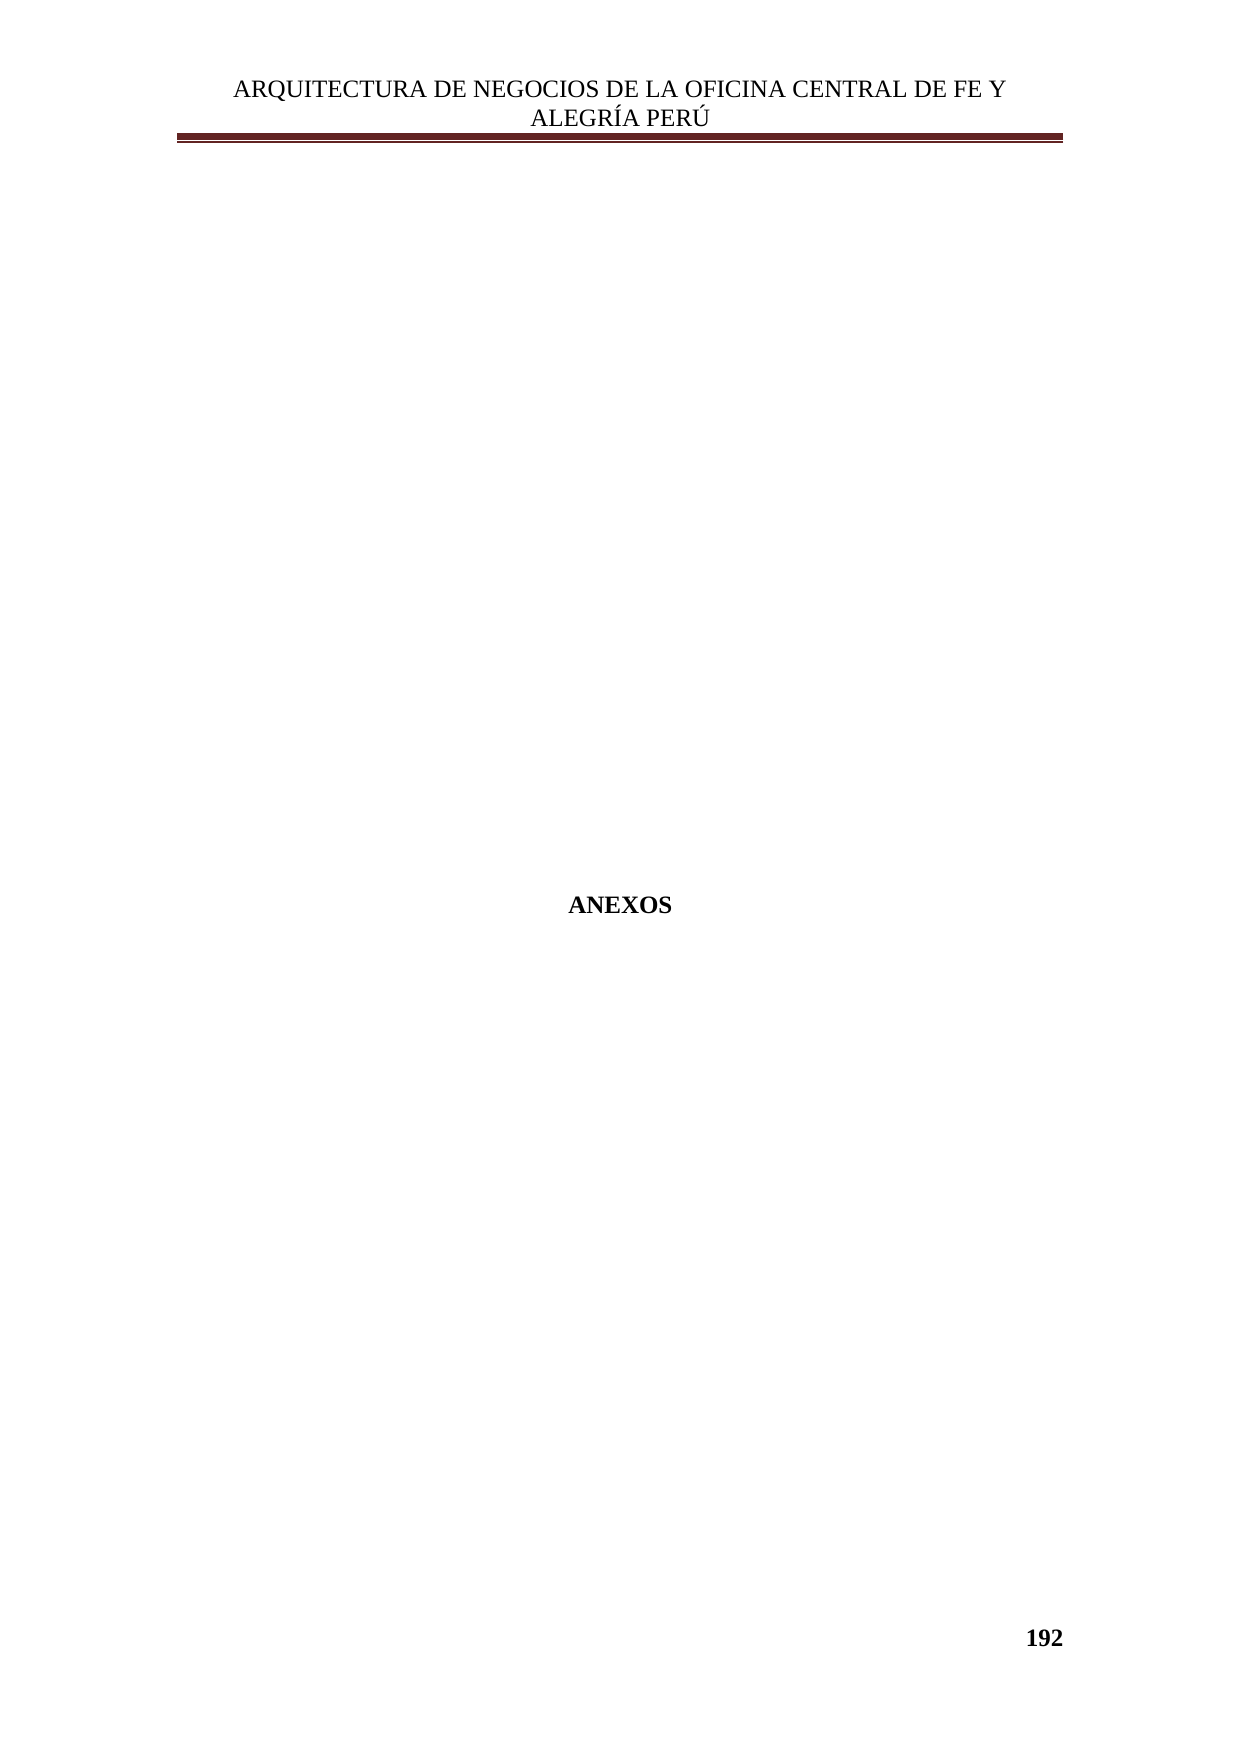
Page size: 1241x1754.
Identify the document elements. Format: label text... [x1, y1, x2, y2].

subtitle ANEXOS [177, 890, 1063, 919]
